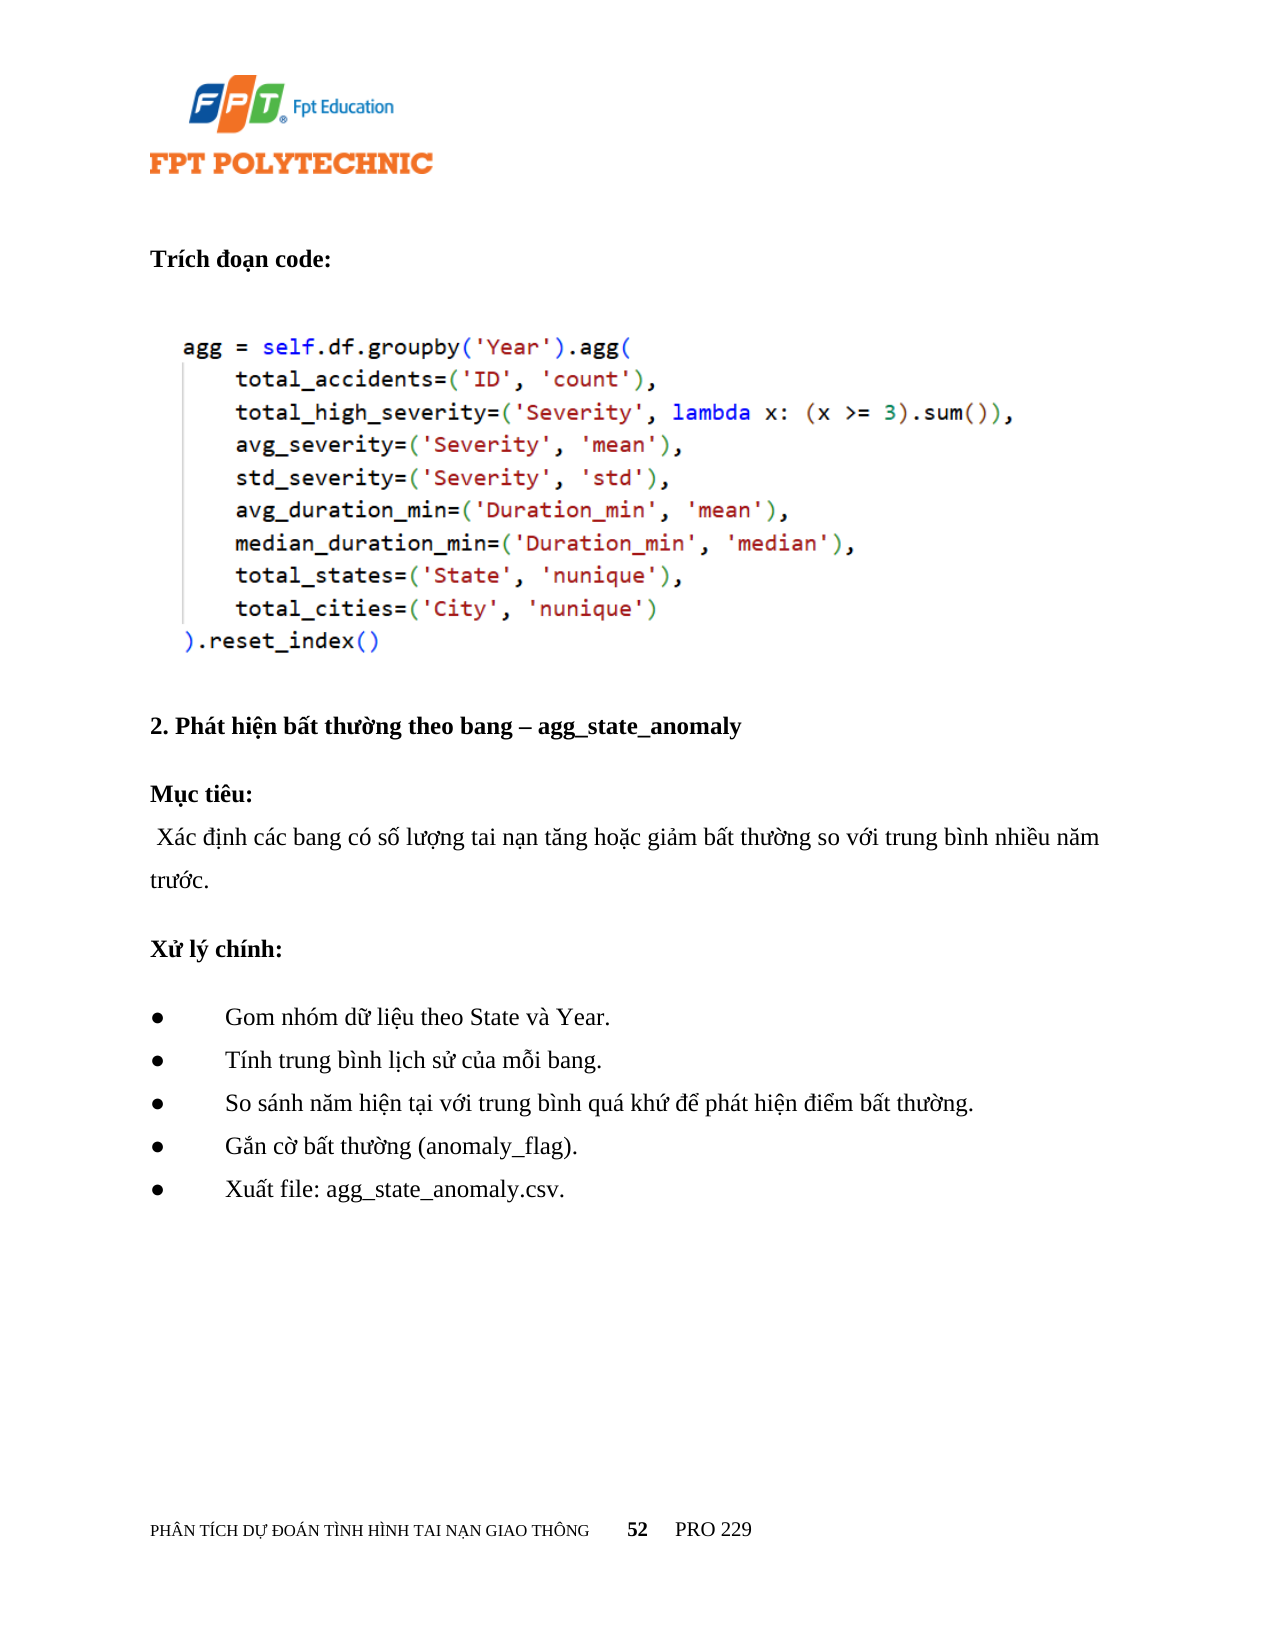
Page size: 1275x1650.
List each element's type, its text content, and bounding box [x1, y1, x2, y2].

list So sánh năm hiện tại với trung bình quá khứ để phát hiện điểm bất thường. [150, 1088, 1125, 1117]
text Xử lý chính: [150, 934, 1125, 962]
text Trích đoạn code: [150, 244, 1125, 273]
list Gom nhóm dữ liệu theo State và Year. [150, 1002, 1125, 1031]
picture [150, 75, 436, 174]
list Tính trung bình lịch sử của mỗi bang. [150, 1045, 1125, 1074]
text 2. Phát hiện bất thường theo bang – agg_state_anomaly [150, 711, 1125, 740]
picture [150, 312, 1125, 670]
text Mục tiêu: Xác định các bang có số lượng tai nạn tăng hoặc giảm bất thường so với trung bình nhiều năm trước. [150, 779, 1125, 894]
list Gắn cờ bất thường (anomaly_flag). [150, 1131, 1125, 1160]
list Xuất file: agg_state_anomaly.csv. [150, 1174, 1125, 1203]
